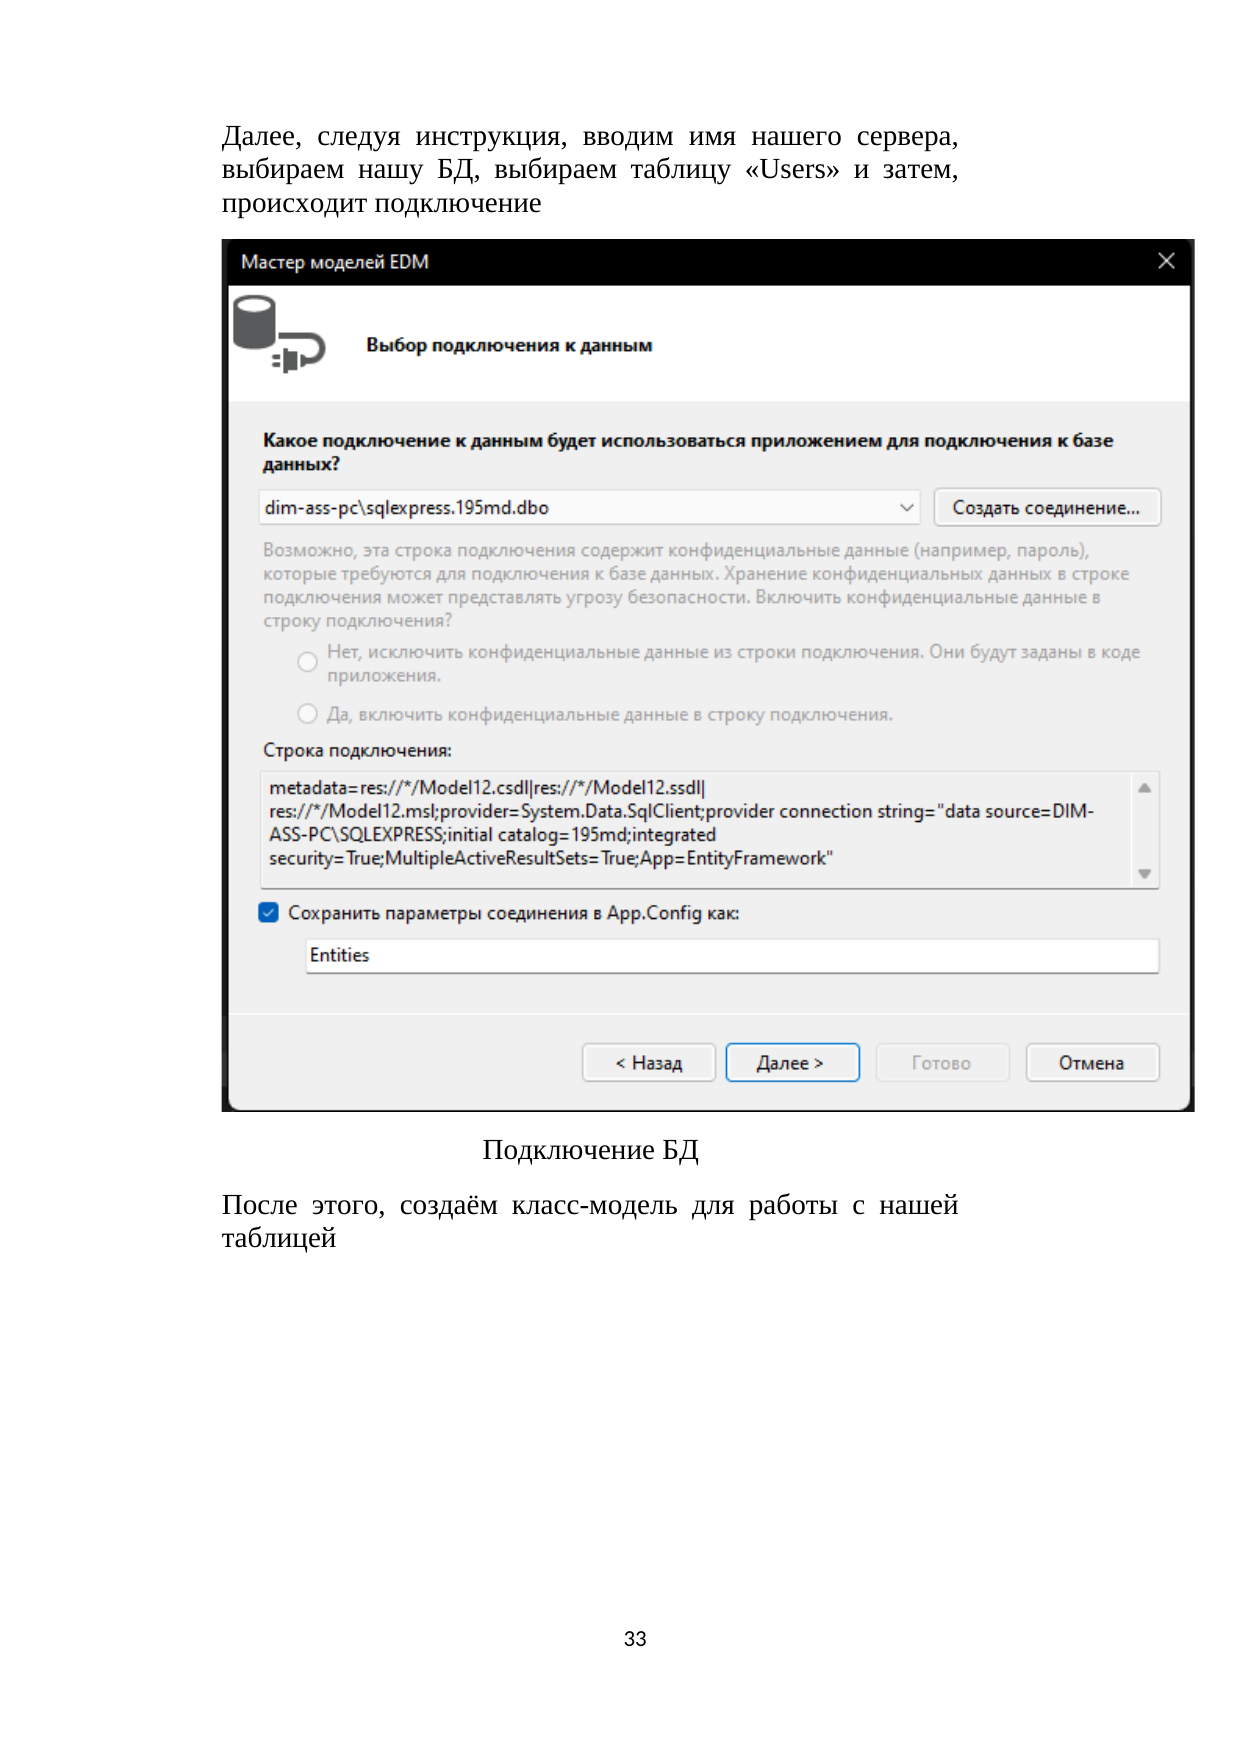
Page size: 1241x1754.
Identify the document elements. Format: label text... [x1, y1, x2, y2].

text Подключение БД [222, 1132, 959, 1166]
text После этого, создаём класс-модель для работы с нашей таблицей [222, 1187, 959, 1254]
picture [221, 239, 1195, 1112]
text Далее, следуя инструкция, вводим имя нашего сервера, выбираем нашу БД, выбираем таблицу «Users» и затем, происходит подключение [222, 118, 959, 219]
